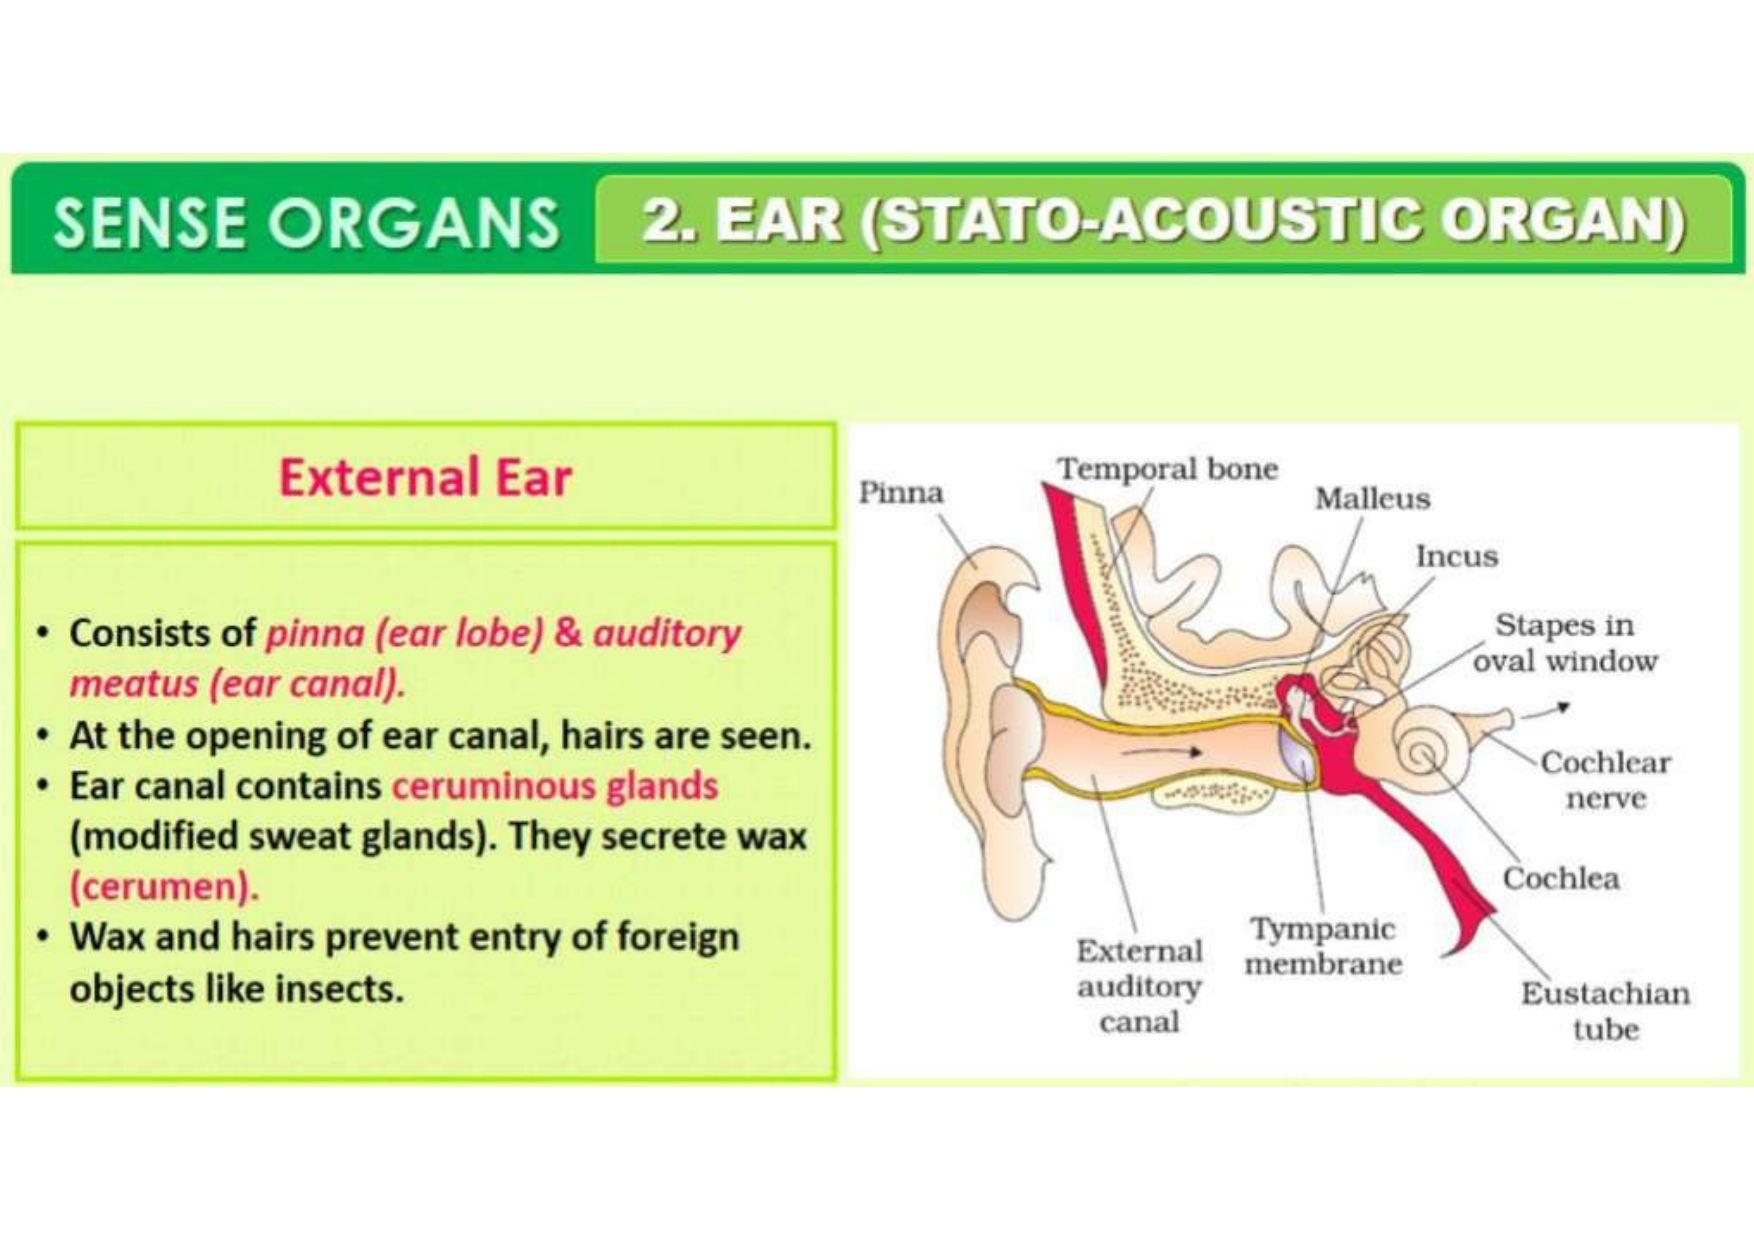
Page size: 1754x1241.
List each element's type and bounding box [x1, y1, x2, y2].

picture [0, 153, 1754, 1087]
